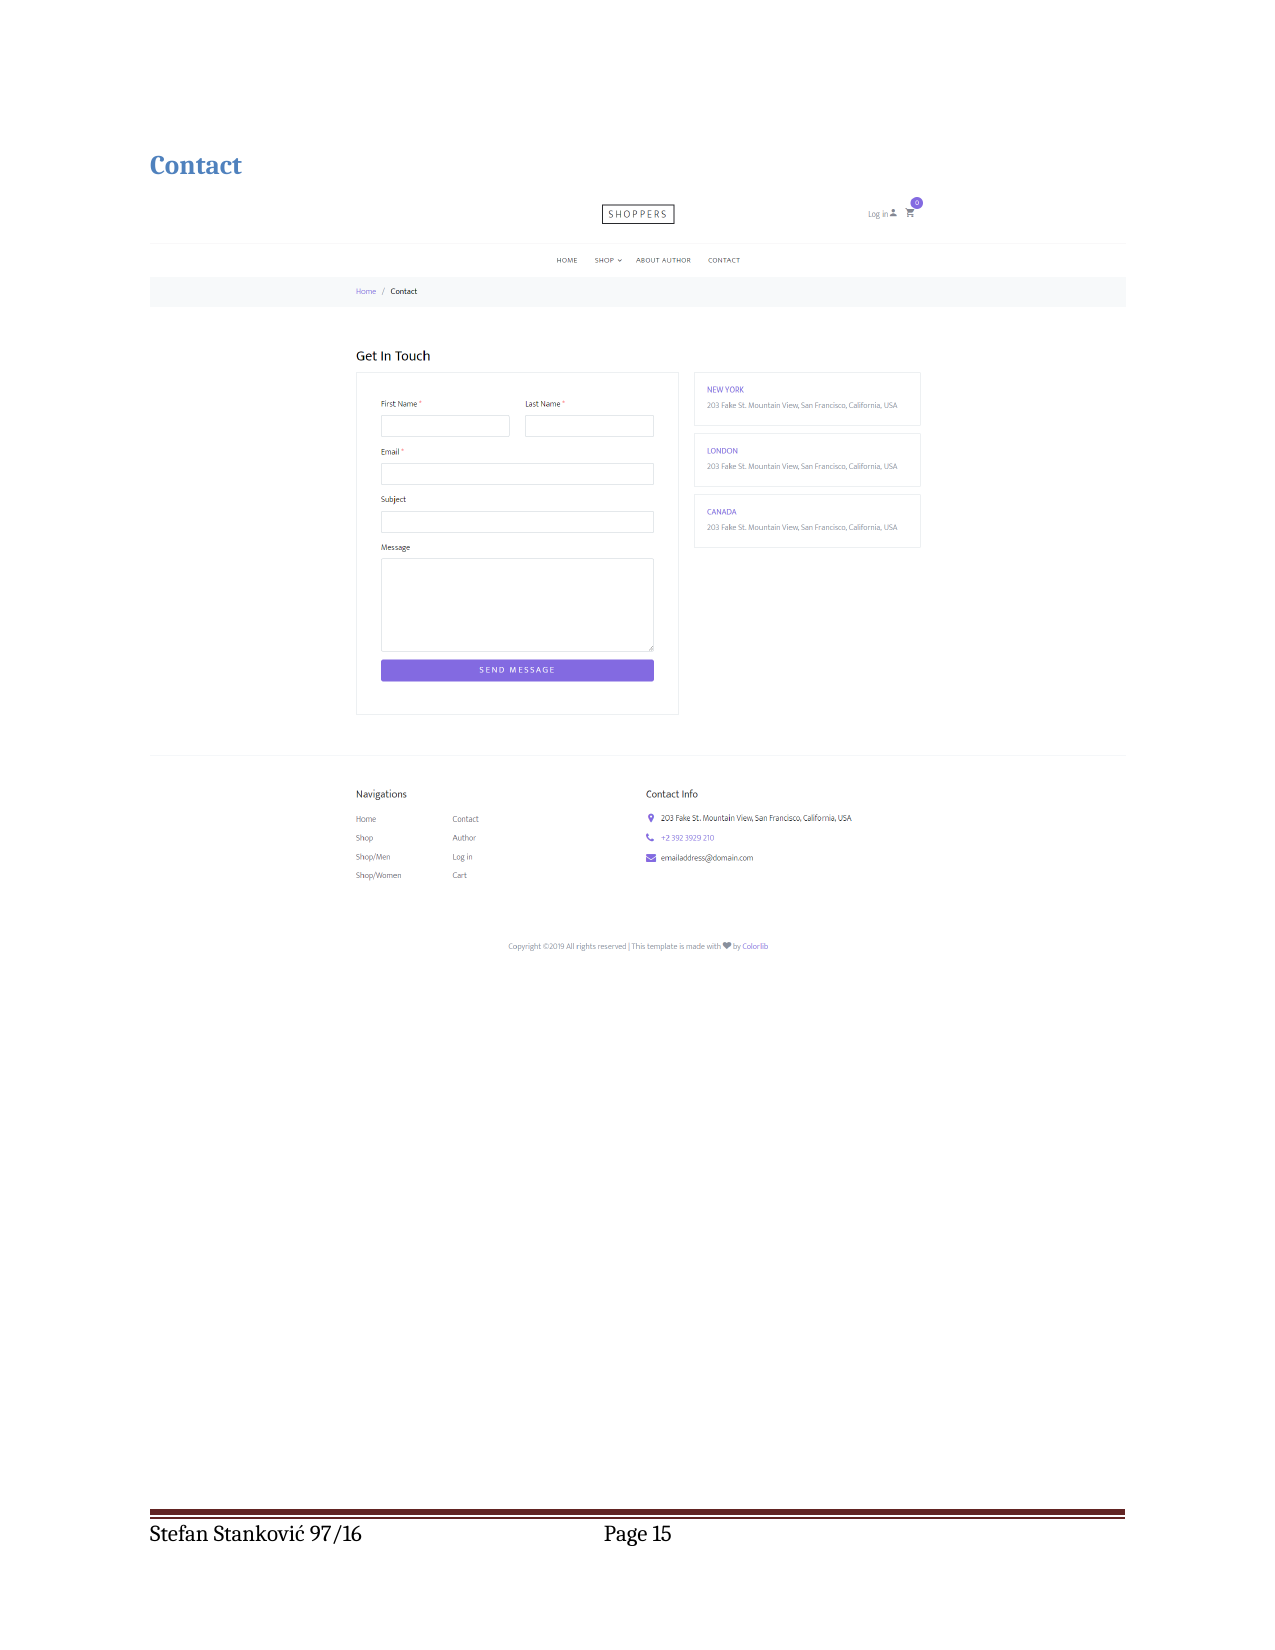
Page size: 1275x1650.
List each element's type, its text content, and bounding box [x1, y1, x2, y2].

subtitle Contact [150, 150, 1125, 181]
picture [150, 185, 1126, 994]
